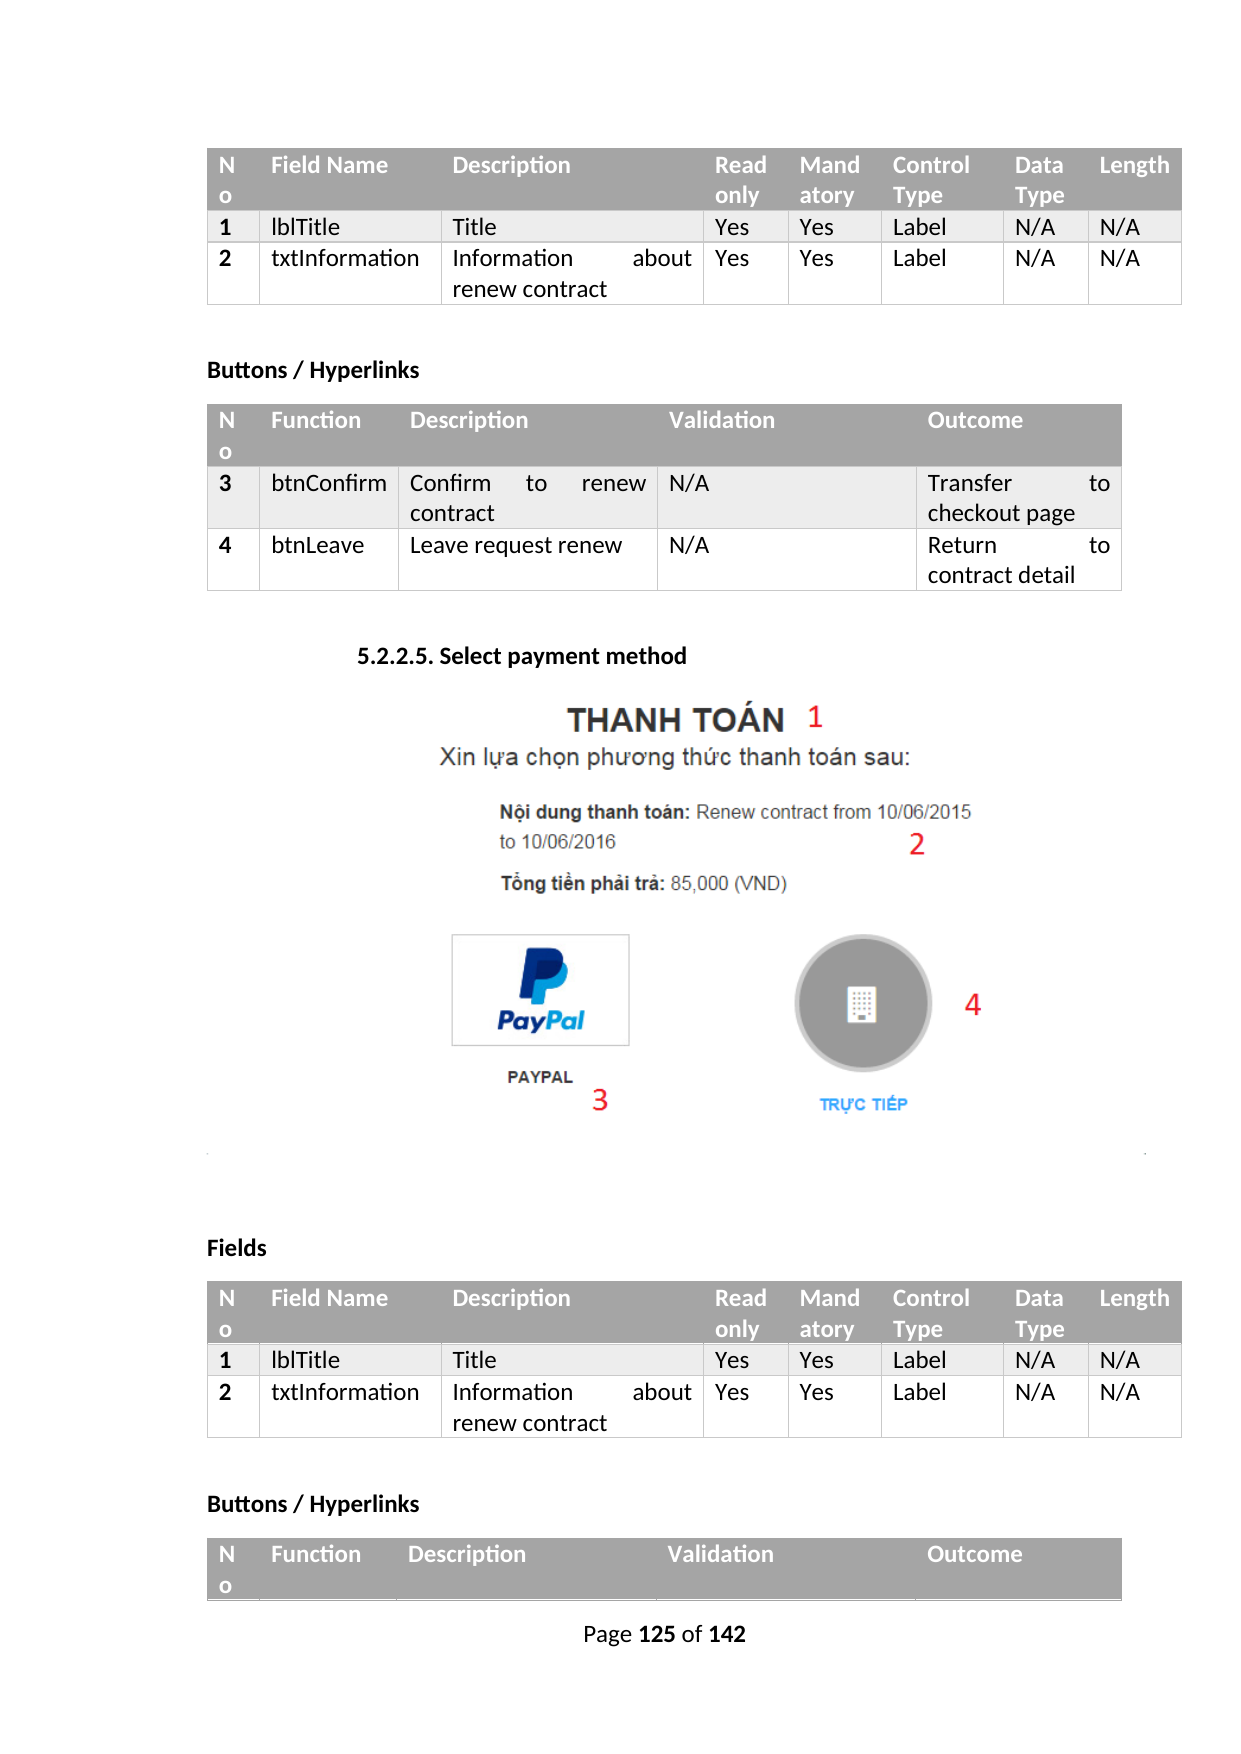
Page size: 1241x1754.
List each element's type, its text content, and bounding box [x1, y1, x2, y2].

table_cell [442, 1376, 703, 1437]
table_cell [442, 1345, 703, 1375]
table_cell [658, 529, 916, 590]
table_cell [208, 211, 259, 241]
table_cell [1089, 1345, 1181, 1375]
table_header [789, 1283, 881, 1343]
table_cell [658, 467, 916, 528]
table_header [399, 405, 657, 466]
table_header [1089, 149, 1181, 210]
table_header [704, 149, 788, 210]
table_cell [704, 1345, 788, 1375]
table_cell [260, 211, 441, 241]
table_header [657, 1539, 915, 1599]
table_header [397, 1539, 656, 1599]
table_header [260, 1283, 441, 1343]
text Buttons / Hyperlinks [207, 354, 1122, 384]
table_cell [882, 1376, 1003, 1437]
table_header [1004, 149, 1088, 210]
subtitle Select payment method [357, 641, 1122, 671]
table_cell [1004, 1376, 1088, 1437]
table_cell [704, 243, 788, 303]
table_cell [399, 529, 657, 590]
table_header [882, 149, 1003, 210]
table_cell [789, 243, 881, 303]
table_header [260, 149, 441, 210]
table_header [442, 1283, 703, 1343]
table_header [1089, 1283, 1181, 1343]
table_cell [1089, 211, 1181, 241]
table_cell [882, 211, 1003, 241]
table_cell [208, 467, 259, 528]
text Fields [207, 1232, 1122, 1262]
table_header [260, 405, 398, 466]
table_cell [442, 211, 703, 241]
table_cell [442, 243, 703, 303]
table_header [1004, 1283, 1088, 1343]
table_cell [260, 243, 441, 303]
picture [206, 671, 1146, 1164]
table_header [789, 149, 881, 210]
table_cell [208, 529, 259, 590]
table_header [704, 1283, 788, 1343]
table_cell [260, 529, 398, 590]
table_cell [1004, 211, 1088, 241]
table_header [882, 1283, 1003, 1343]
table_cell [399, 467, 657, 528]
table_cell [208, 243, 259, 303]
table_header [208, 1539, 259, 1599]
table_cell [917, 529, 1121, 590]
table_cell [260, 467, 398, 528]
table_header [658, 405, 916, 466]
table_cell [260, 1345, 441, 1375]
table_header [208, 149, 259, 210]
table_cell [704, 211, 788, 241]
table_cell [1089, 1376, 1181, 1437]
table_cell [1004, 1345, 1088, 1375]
text Buttons / Hyperlinks [207, 1488, 1122, 1518]
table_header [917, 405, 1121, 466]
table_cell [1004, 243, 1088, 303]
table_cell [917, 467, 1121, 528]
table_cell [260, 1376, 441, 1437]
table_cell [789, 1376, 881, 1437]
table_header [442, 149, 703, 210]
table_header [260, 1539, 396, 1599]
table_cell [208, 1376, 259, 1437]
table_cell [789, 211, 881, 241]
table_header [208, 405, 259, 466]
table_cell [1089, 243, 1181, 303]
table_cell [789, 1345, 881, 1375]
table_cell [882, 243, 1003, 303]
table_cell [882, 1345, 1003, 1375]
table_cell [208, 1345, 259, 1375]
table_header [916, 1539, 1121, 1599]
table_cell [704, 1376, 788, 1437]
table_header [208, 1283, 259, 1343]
